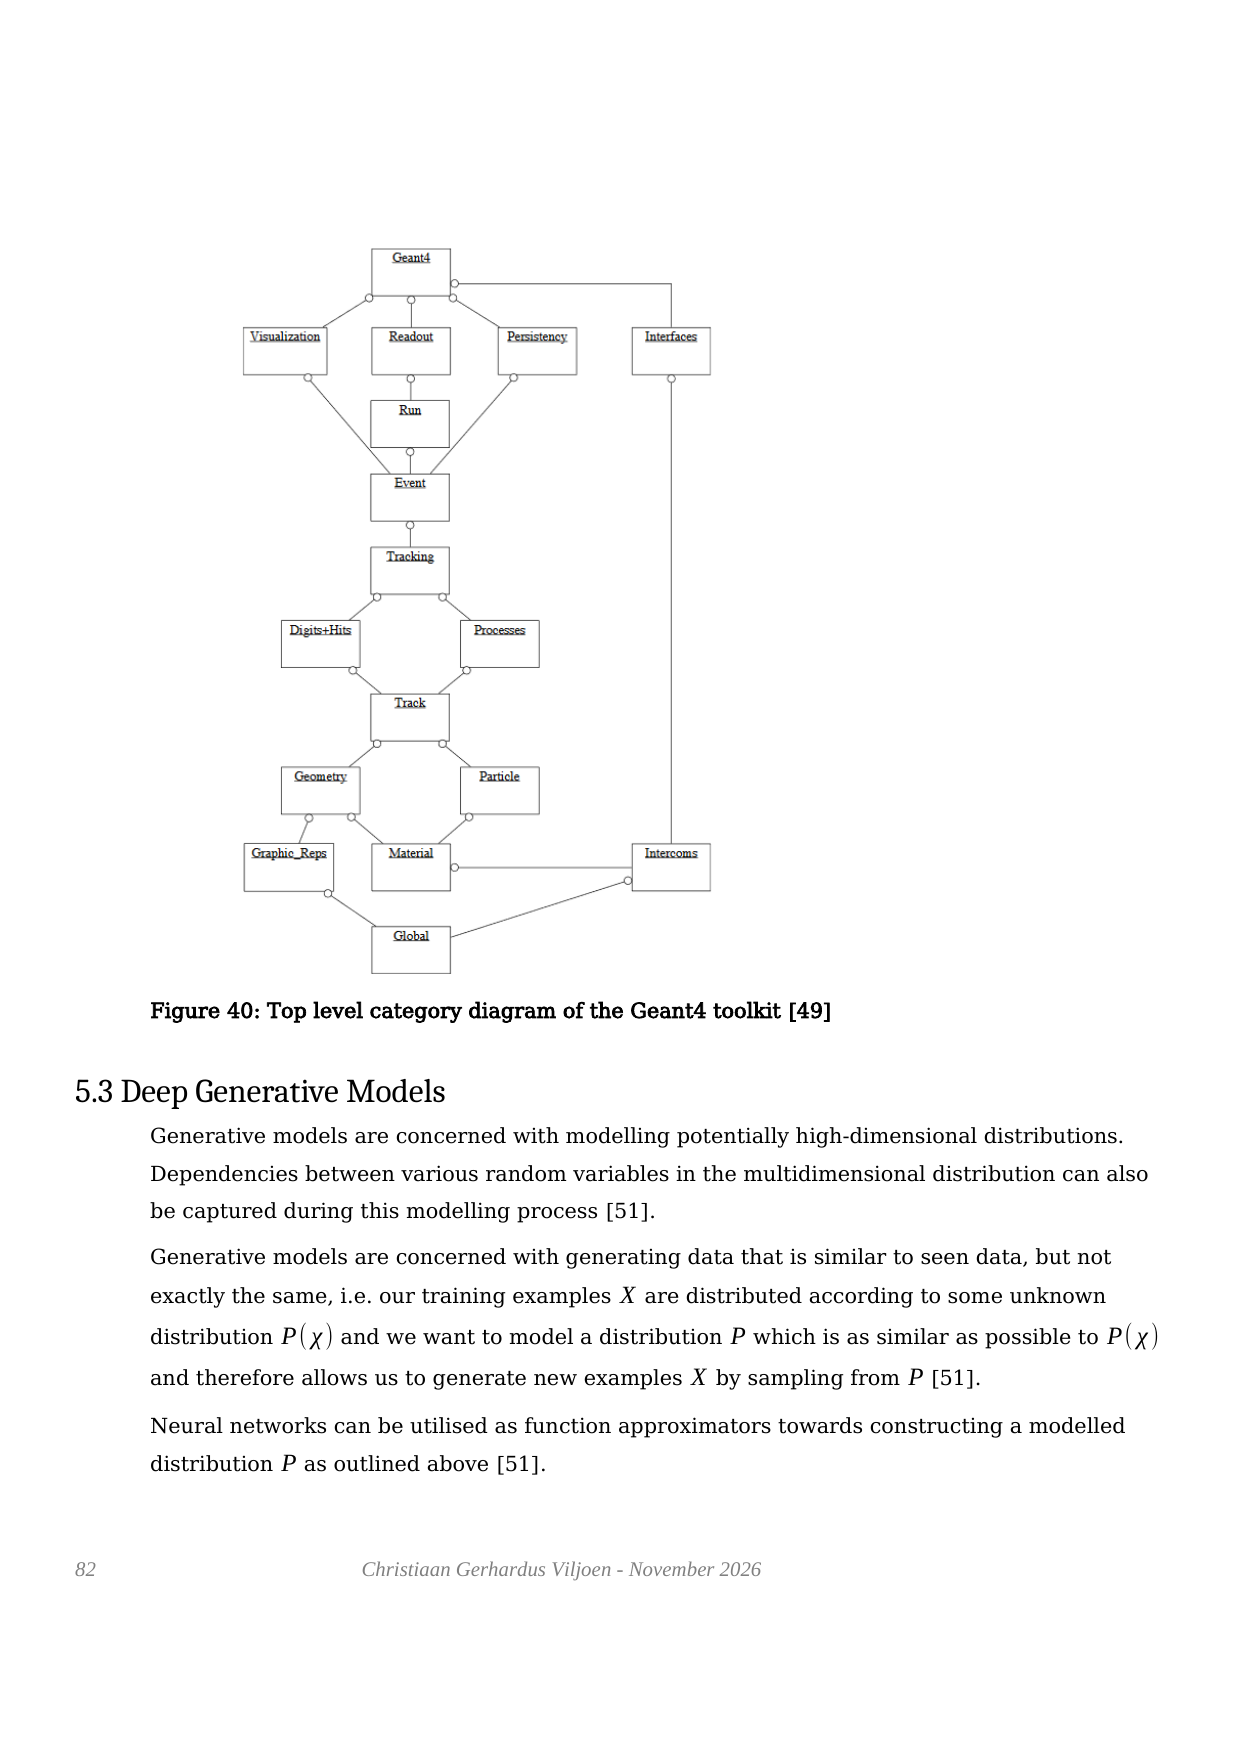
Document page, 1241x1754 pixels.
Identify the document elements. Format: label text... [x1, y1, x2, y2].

text Generative models are concerned with modelling potentially high-dimensional distributions. Dependencies between various random variables in the multidimensional distribution can also be captured during this modelling process . [150, 1123, 1165, 1223]
subtitle Deep Generative Models [75, 1072, 1165, 1111]
picture [150, 226, 768, 977]
text Figure 40: Top level category diagram of the Geant4 toolkit [150, 997, 1165, 1022]
text Generative models are concerned with generating data that is similar to seen data, but not exactly the same, i.e. our training examples are distributed according to some unknown distribution and we want to model a distribution which is as similar as possible to and therefore allows us to generate new examples by sampling from . [150, 1244, 1165, 1392]
text Neural networks can be utilised as function approximators towards constructing a modelled distribution as outlined above . [150, 1412, 1165, 1477]
